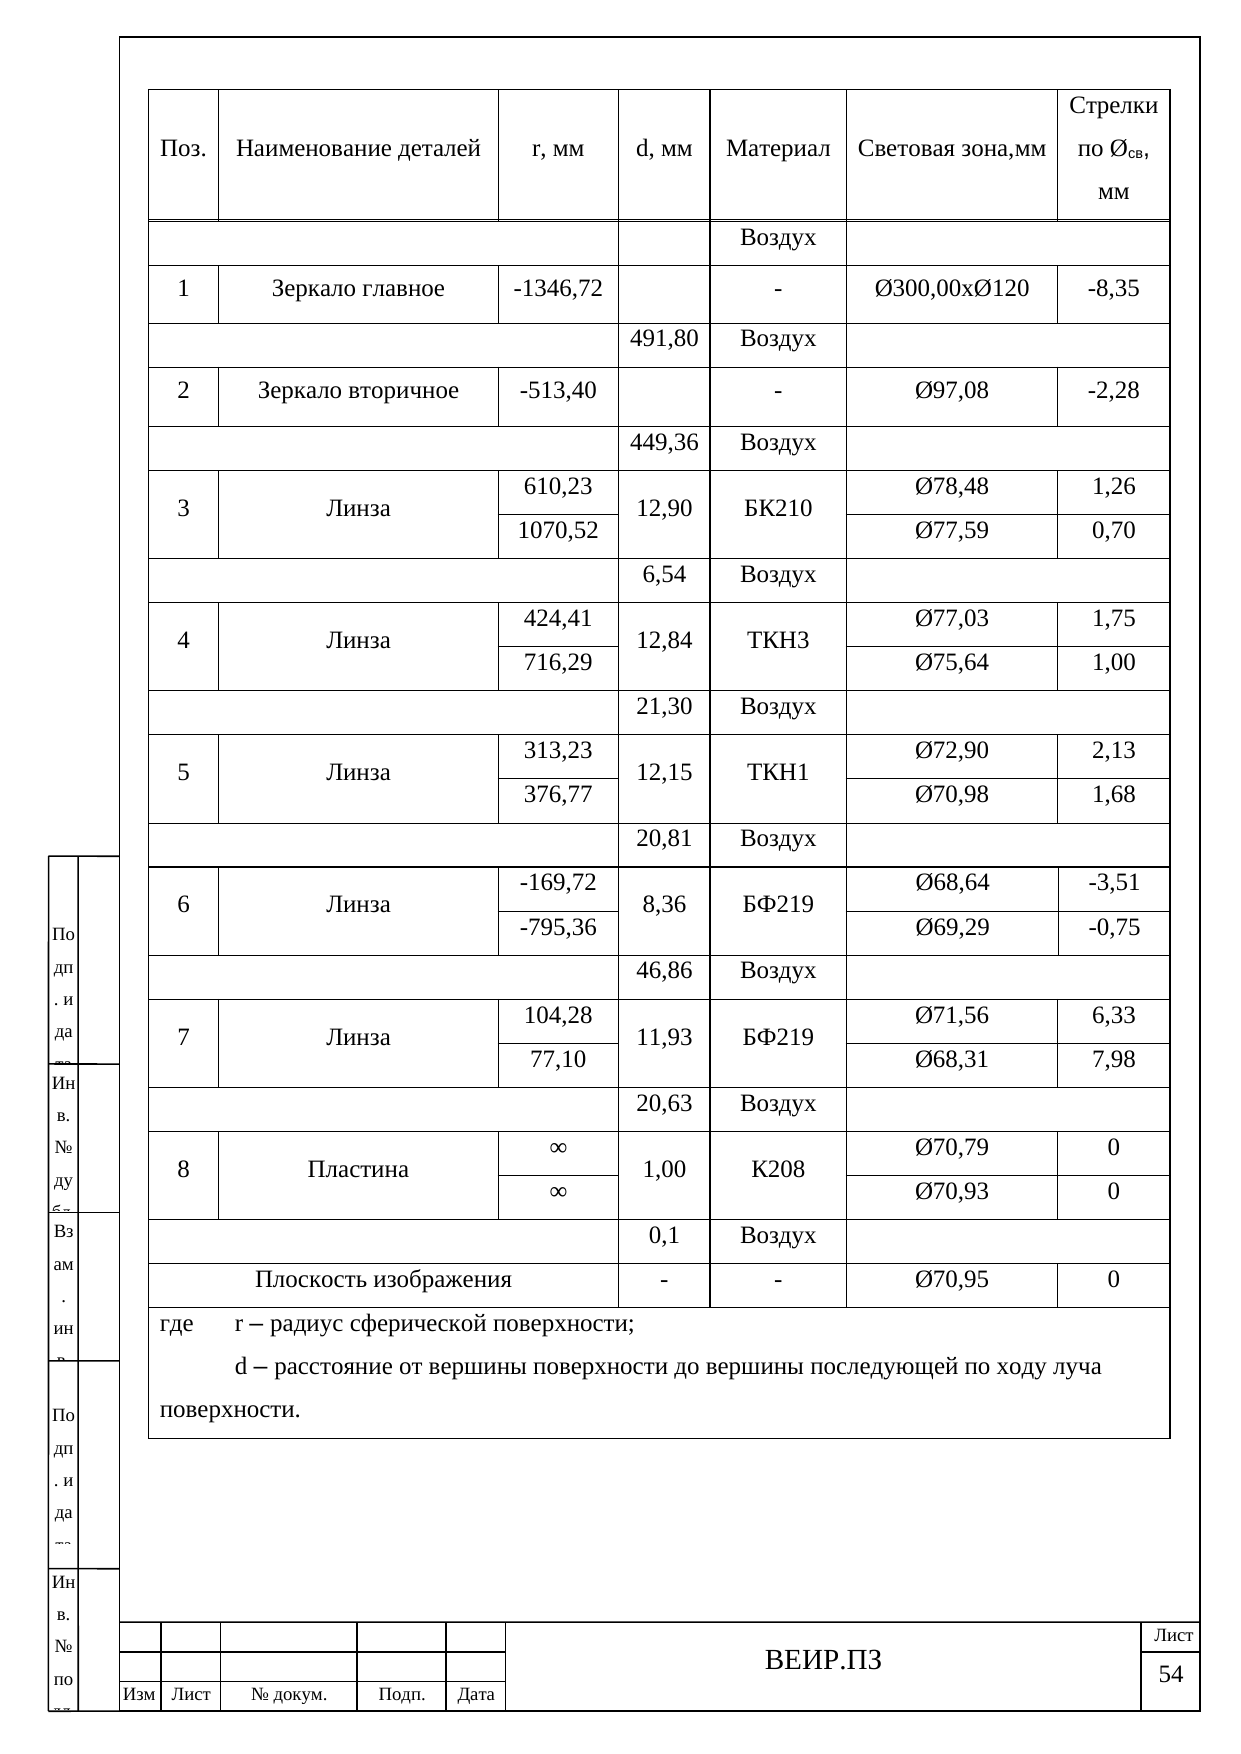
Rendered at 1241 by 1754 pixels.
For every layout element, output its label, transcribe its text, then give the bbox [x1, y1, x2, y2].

table_cell Плоскость изображения [149, 1264, 618, 1307]
table_cell [149, 427, 618, 470]
table_cell 1,75 [1058, 603, 1169, 646]
table_cell [149, 691, 618, 734]
table_cell -513,40 [499, 368, 618, 426]
table_cell Ø77,03 [847, 603, 1057, 646]
table_cell 2 [149, 368, 218, 426]
table_header Наименование деталей [219, 90, 498, 219]
table_cell [149, 1220, 618, 1263]
table_cell [847, 324, 1169, 367]
table_cell 491,80 [619, 324, 709, 367]
table_cell 1,68 [1058, 779, 1169, 822]
table_cell ТКН1 [711, 735, 846, 822]
table_cell 11,93 [619, 1000, 709, 1087]
table_cell Воздух [711, 324, 846, 367]
table_cell Пластина [219, 1132, 498, 1219]
table_cell где r – радиус сферической поверхности; d – расстояние от вершины поверхности до вершины последующей по ходу луча поверхности. [149, 1308, 1169, 1438]
table_cell [619, 266, 709, 322]
table_cell 6 [149, 868, 218, 954]
table_cell 8,36 [619, 868, 709, 954]
table_cell 20,63 [619, 1088, 709, 1131]
table_cell 1070,52 [499, 515, 618, 558]
table_cell Ø78,48 [847, 471, 1057, 514]
table_cell Ø70,98 [847, 779, 1057, 822]
table_cell 0,70 [1058, 515, 1169, 558]
table_cell [847, 427, 1169, 470]
table_cell 12,15 [619, 735, 709, 822]
table_cell Воздух [711, 691, 846, 734]
table_cell Ø69,29 [847, 912, 1058, 954]
table_cell Ø68,31 [847, 1044, 1057, 1087]
table_cell -2,28 [1058, 368, 1169, 426]
table_cell [149, 222, 618, 265]
table_cell -8,35 [1058, 266, 1169, 322]
table_cell БК210 [711, 471, 846, 558]
table_cell 12,84 [619, 603, 709, 690]
table_cell Ø300,00хØ120 [847, 266, 1057, 322]
table_cell ∞ [499, 1176, 618, 1219]
table_cell Воздух [711, 559, 846, 602]
table_cell Линза [219, 1000, 498, 1087]
table_cell -1346,72 [499, 266, 618, 322]
table_cell Воздух [711, 1088, 846, 1131]
table_cell 424,41 [499, 603, 618, 646]
table_cell Ø77,59 [847, 515, 1057, 558]
table_cell 0 [1058, 1264, 1169, 1307]
table_cell [847, 1088, 1169, 1131]
table_header Материал [711, 90, 846, 219]
table_cell 3 [149, 471, 218, 558]
table_cell - [619, 1264, 709, 1307]
table_cell 46,86 [619, 956, 709, 999]
table_cell [847, 559, 1169, 602]
table_header Стрелки по Øсв, мм [1058, 90, 1169, 219]
table_cell [847, 691, 1169, 734]
table_cell [847, 1220, 1169, 1263]
table_header Световая зона,мм [847, 90, 1057, 219]
table_cell 7,98 [1058, 1044, 1169, 1087]
table_cell 449,36 [619, 427, 709, 470]
table_cell БФ219 [711, 1000, 846, 1087]
table_cell - [711, 1264, 846, 1307]
table_cell Ø97,08 [847, 368, 1057, 426]
table_cell 6,54 [619, 559, 709, 602]
table_header r, мм [499, 90, 618, 219]
table_cell - [711, 368, 846, 426]
table_cell [149, 824, 618, 866]
table_cell 8 [149, 1132, 218, 1219]
table_cell [619, 222, 709, 265]
table_cell Ø72,90 [847, 735, 1057, 778]
table_cell 104,28 [499, 1000, 618, 1043]
table_cell [847, 956, 1169, 999]
table_cell Линза [219, 735, 498, 822]
table_cell 716,29 [499, 647, 618, 690]
table_cell Линза [219, 603, 498, 690]
table_cell 1,00 [619, 1132, 709, 1219]
table_cell ТКН3 [711, 603, 846, 690]
table_cell Воздух [711, 1220, 846, 1263]
table_cell Линза [219, 471, 498, 558]
table_cell [619, 368, 709, 426]
table_cell [149, 559, 618, 602]
table_cell Воздух [711, 956, 846, 999]
table_cell 21,30 [619, 691, 709, 734]
table_cell -0,75 [1059, 912, 1169, 954]
table_cell 376,77 [499, 779, 618, 822]
table_cell Зеркало главное [219, 266, 498, 322]
table_cell Воздух [711, 427, 846, 470]
table_cell [149, 1088, 618, 1131]
table_cell 5 [149, 735, 218, 822]
table_cell Ø70,79 [847, 1132, 1057, 1175]
table_header d, мм [619, 90, 709, 219]
table_cell 0 [1058, 1132, 1169, 1175]
table_cell [149, 324, 618, 367]
table_cell 12,90 [619, 471, 709, 558]
table_cell ∞ [499, 1132, 618, 1175]
table_cell 313,23 [499, 735, 618, 778]
table_cell Зеркало вторичное [219, 368, 498, 426]
table_cell -3,51 [1059, 868, 1169, 911]
table_cell -795,36 [499, 912, 618, 954]
table_cell Ø68,64 [847, 868, 1058, 911]
table_cell -169,72 [499, 868, 618, 911]
table_cell [149, 956, 618, 999]
table_cell 1 [149, 266, 218, 322]
table_cell 0 [1058, 1176, 1169, 1219]
table_cell Линза [219, 868, 498, 954]
table_cell 0,1 [619, 1220, 709, 1263]
table_cell Ø70,95 [847, 1264, 1057, 1307]
table_cell 6,33 [1058, 1000, 1169, 1043]
table_cell Воздух [711, 222, 846, 265]
table_cell [847, 222, 1169, 265]
table_cell 20,81 [619, 824, 709, 866]
table_cell Воздух [711, 824, 846, 866]
table_cell [847, 824, 1169, 866]
table_cell 77,10 [499, 1044, 618, 1087]
table_cell - [711, 266, 846, 322]
table_cell 7 [149, 1000, 218, 1087]
table_cell К208 [711, 1132, 846, 1219]
table_cell БФ219 [711, 868, 846, 954]
table_cell 1,00 [1058, 647, 1169, 690]
table_cell Ø71,56 [847, 1000, 1057, 1043]
table_cell Ø70,93 [847, 1176, 1057, 1219]
table_cell 610,23 [499, 471, 618, 514]
table_cell 1,26 [1058, 471, 1169, 514]
table_header Поз. [149, 90, 218, 219]
table_cell 2,13 [1058, 735, 1169, 778]
table_cell Ø75,64 [847, 647, 1057, 690]
table_cell 4 [149, 603, 218, 690]
